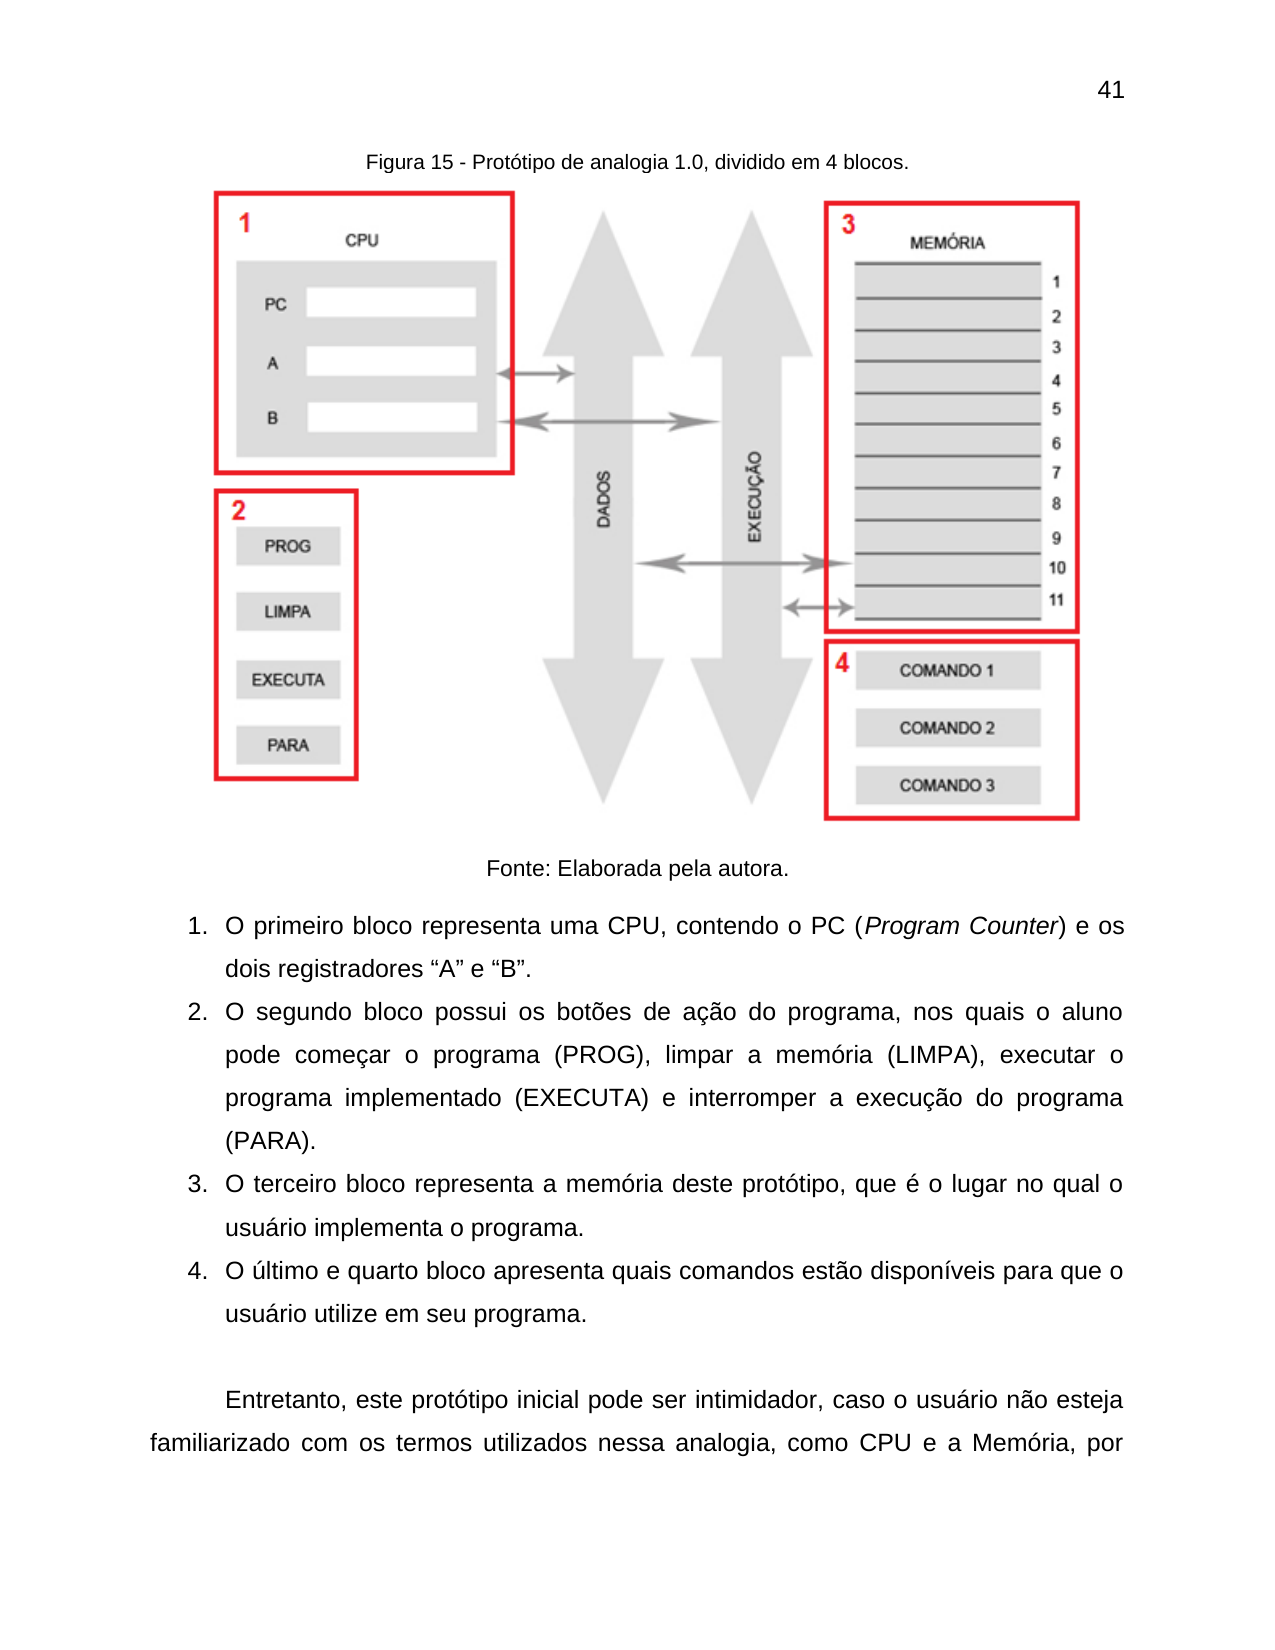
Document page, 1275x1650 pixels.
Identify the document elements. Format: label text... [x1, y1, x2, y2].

list O terceiro bloco representa a memória deste protótipo, que é o lugar no qual o usuário implementa o programa. [187, 1169, 1125, 1241]
text Figura 15 - Protótipo de analogia 1.0, dividido em 4 blocos. [150, 150, 1125, 174]
text Fonte: Elaborada pela autora. [150, 854, 1125, 881]
list O segundo bloco possui os botões de ação do programa, nos quais o aluno pode começar o programa (PROG), limpar a memória (LIMPA), executar o programa implementado (EXECUTA) e interromper a execução do programa (PARA). [187, 997, 1125, 1155]
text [150, 1385, 1125, 1457]
list O primeiro bloco representa uma CPU, contendo o PC (Program Counter) e os dois registradores “A” e “B”. [187, 911, 1125, 983]
list O último e quarto bloco apresenta quais comandos estão disponíveis para que o usuário utilize em seu programa. [187, 1256, 1125, 1328]
picture [182, 173, 1093, 841]
